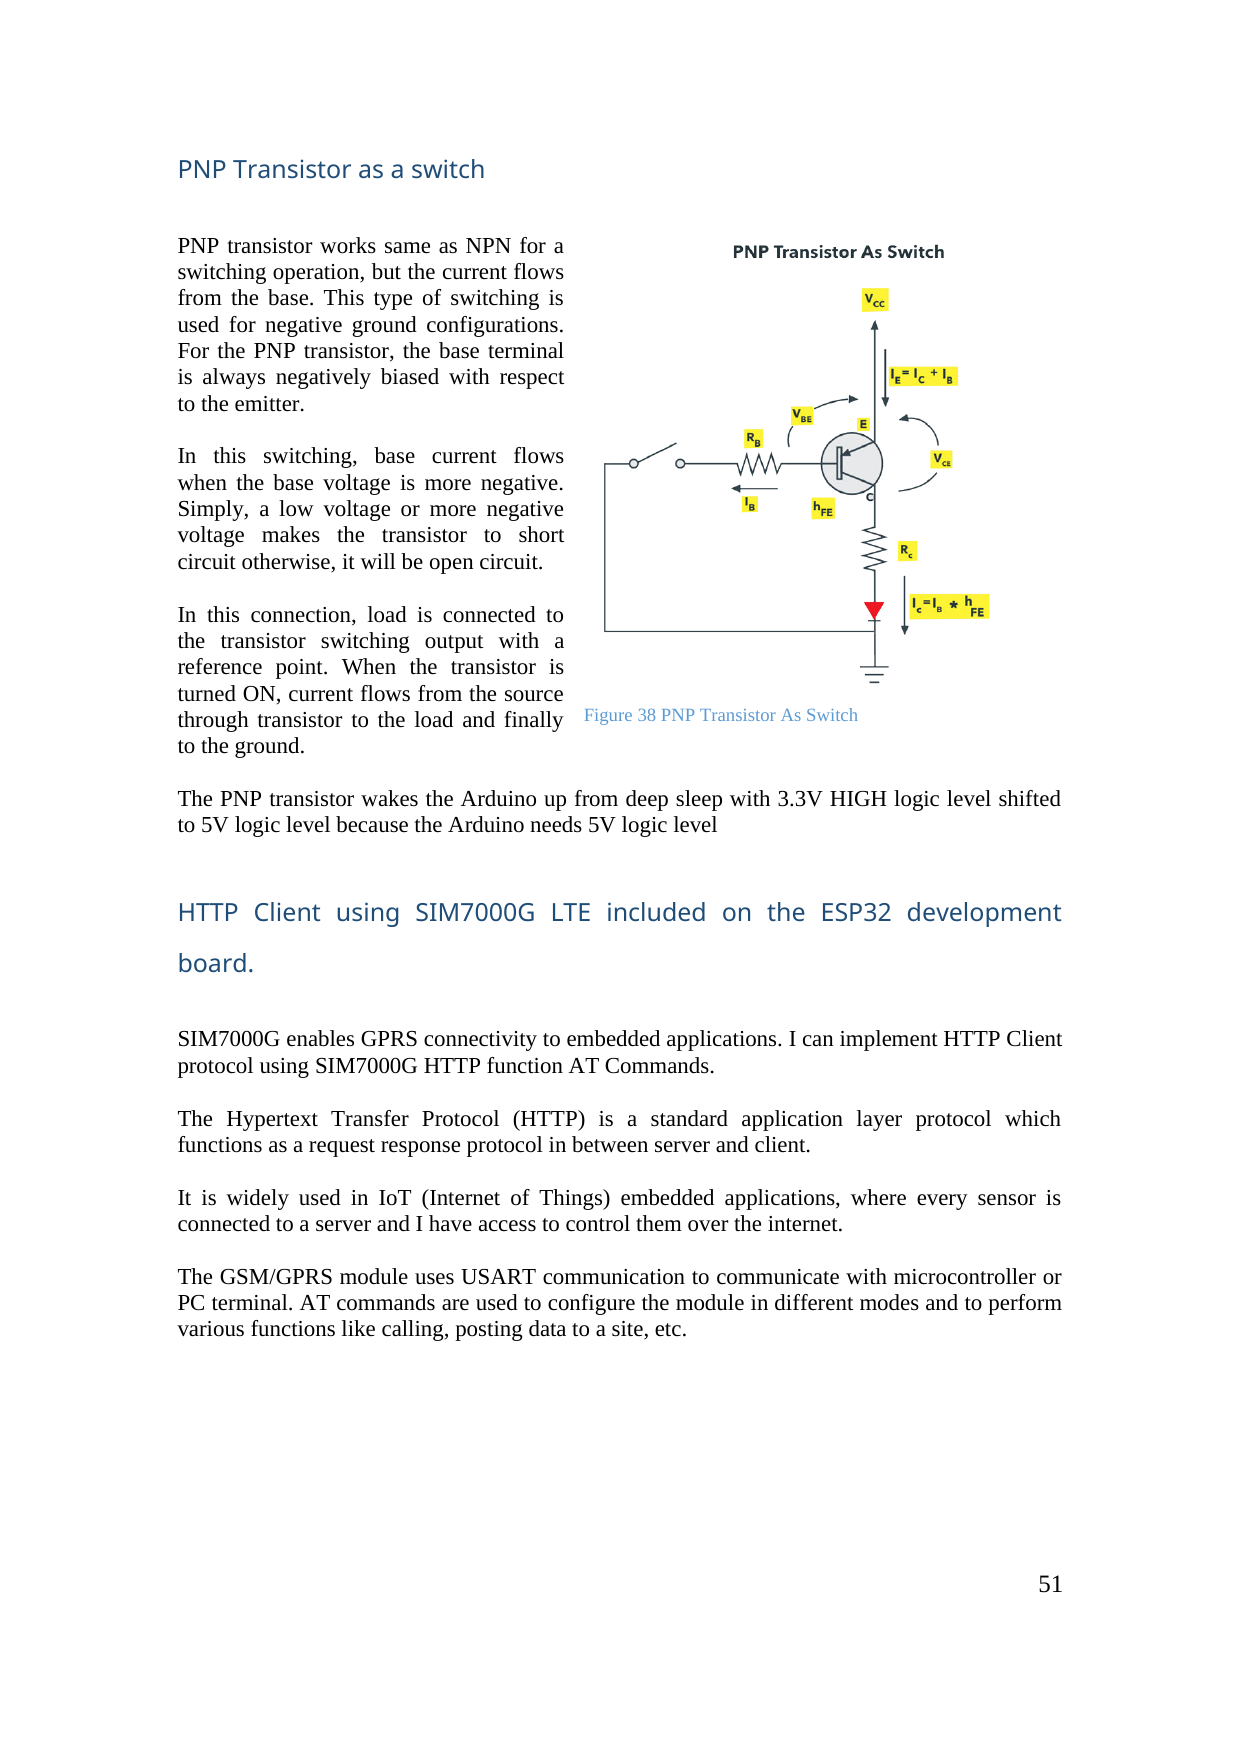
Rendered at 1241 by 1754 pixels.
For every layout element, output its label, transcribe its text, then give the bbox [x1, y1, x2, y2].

text In this switching, base current flows when the base voltage is more negative. Simply, a low voltage or more negative voltage makes the transistor to short circuit otherwise, it will be open circuit. [177, 442, 583, 574]
text The PNP transistor wakes the Arduino up from deep sleep with 3.3V HIGH logic level shifted to 5V logic level because the Arduino needs 5V logic level [177, 785, 1063, 838]
text The GSM/GPRS module uses USART communication to communicate with microcontroller or PC terminal. AT commands are used to configure the module in different modes and to perform various functions like calling, posting data to a site, etc. [177, 1263, 1063, 1342]
subtitle HTTP Client using SIM7000G LTE included on the ESP32 development board. [177, 895, 1063, 980]
text It is widely used in IoT (Internet of Things) embedded applications, where every sensor is connected to a server and I have access to control them over the internet. [177, 1184, 1063, 1236]
text SIM7000G enables GPRS connectivity to embedded applications. I can implement HTTP Client protocol using SIM7000G HTTP function AT Commands. [177, 1026, 1063, 1078]
text The Hypertext Transfer Protocol (HTTP) is a standard application layer protocol which functions as a request response protocol in between server and client. [177, 1104, 1063, 1157]
text PNP transistor works same as NPN for a switching operation, but the current flows from the base. This type of switching is used for negative ground configurations. For the PNP transistor, the base terminal is always negatively biased with respect to the emitter. [177, 232, 583, 416]
text In this connection, load is connected to the transistor switching output with a reference point. When the transistor is turned ON, current flows from the source through transistor to the load and finally to the ground. [177, 601, 1063, 759]
subtitle PNP Transistor as a switch [177, 152, 1063, 186]
picture [583, 232, 1063, 695]
